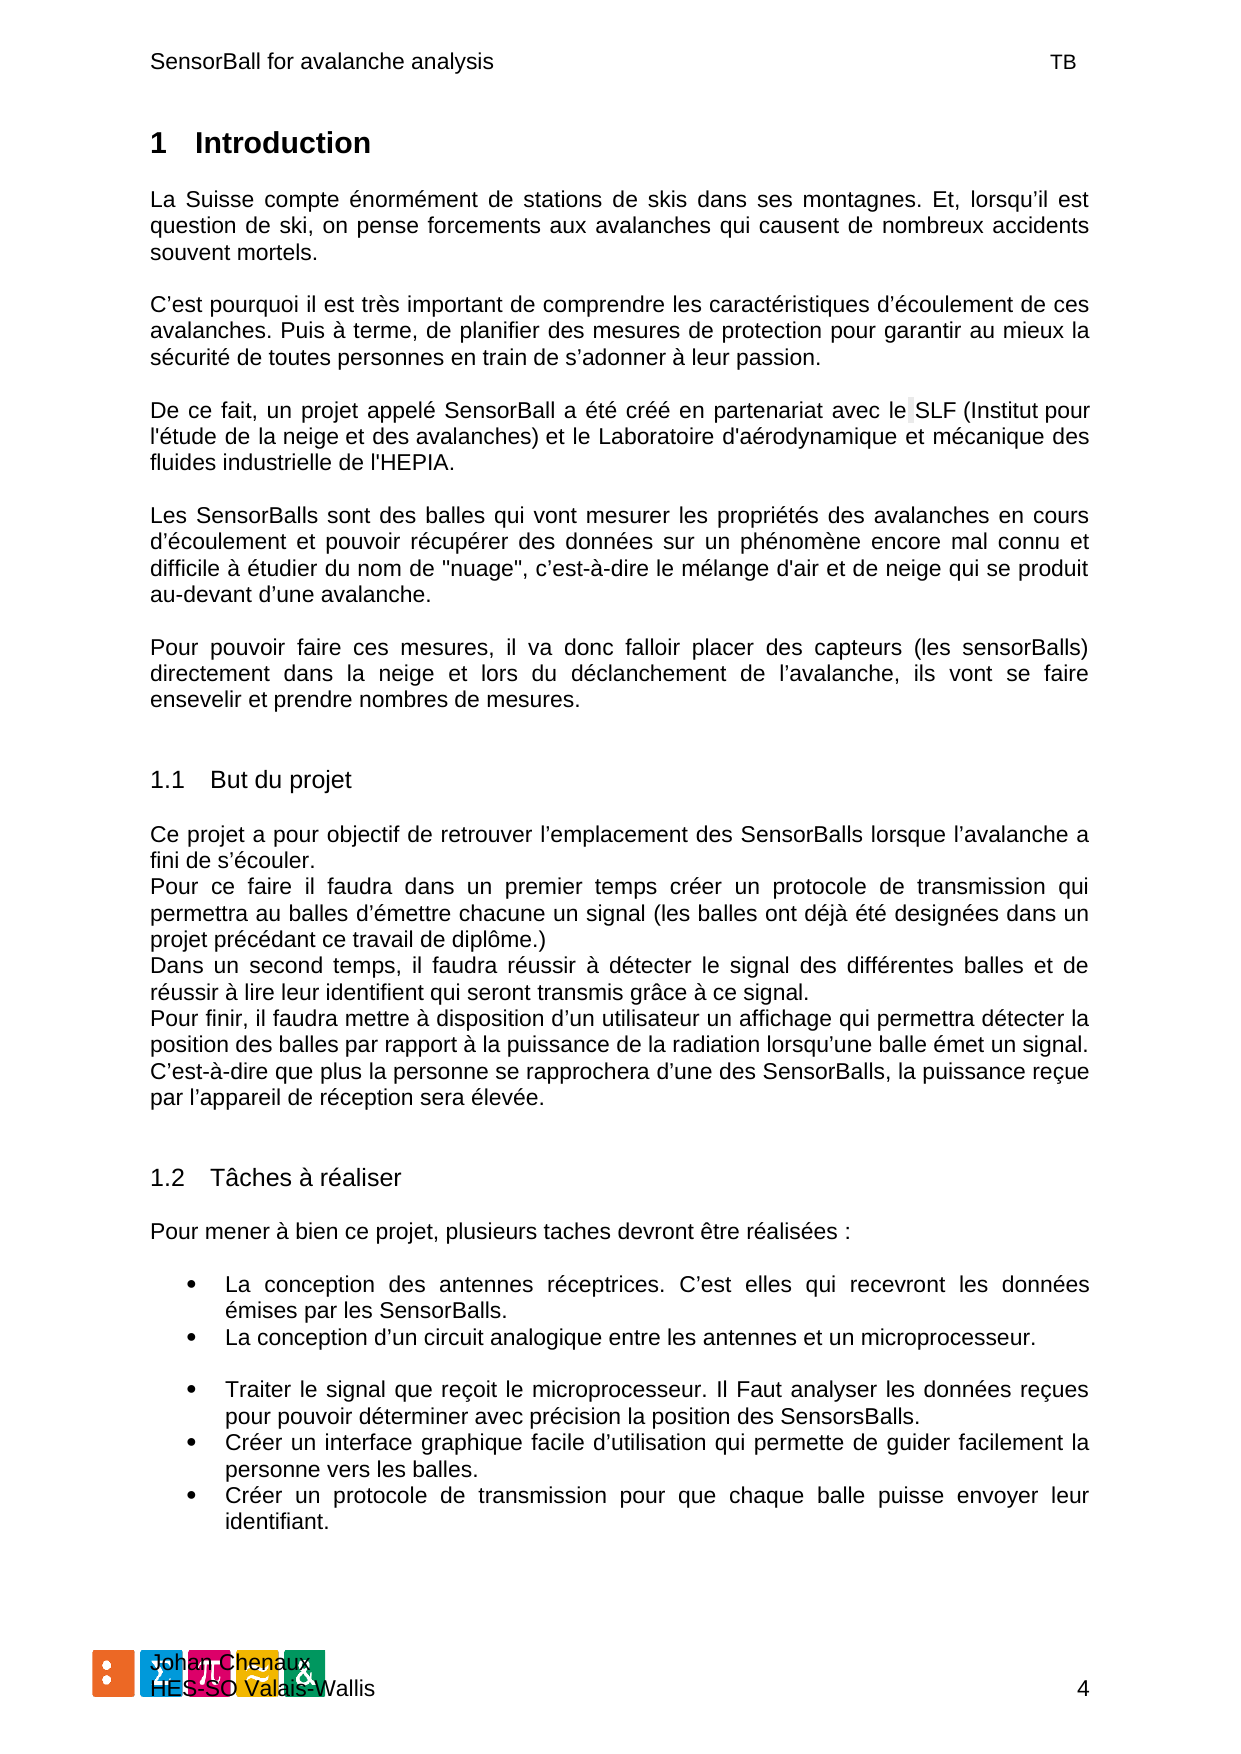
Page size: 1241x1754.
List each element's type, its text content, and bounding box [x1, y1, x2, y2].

text Pour mener à bien ce projet, plusieurs taches devront être réalisées : [150, 1218, 1090, 1245]
list La conception d’un circuit analogique entre les antennes et un microprocesseur. [187, 1324, 1090, 1350]
list Traiter le signal que reçoit le microprocesseur. Il Faut analyser les données reçues pour pouvoir déterminer avec précision la position des SensorsBalls. [187, 1376, 1090, 1429]
text Ce projet a pour objectif de retrouver l’emplacement des SensorBalls lorsque l’avalanche a fini de s’écouler. [150, 821, 1090, 873]
picture [92, 1650, 140, 1697]
text Pour finir, il faudra mettre à disposition d’un utilisateur un affichage qui permettra détecter la position des balles par rapport à la puissance de la radiation lorsqu’une balle émet un signal. C’est-à-dire que plus la personne se rapprochera d’une des SensorBalls, la puissance reçue par l’appareil de réception sera élevée. [150, 1005, 1090, 1111]
list Créer un interface graphique facile d’utilisation qui permette de guider facilement la personne vers les balles. [187, 1429, 1090, 1482]
text Dans un second temps, il faudra réussir à détecter le signal des différentes balles et de réussir à lire leur identifient qui seront transmis grâce à ce signal. [150, 952, 1090, 1005]
subtitle But du projet [150, 766, 1090, 794]
subtitle Introduction [150, 124, 1090, 159]
list La conception des antennes réceptrices. C’est elles qui recevront les données émises par les SensorBalls. [187, 1271, 1090, 1324]
text De ce fait, un projet appelé SensorBall a été créé en partenariat avec le SLF (Institut pour l'étude de la neige et des avalanches) et le Laboratoire d'aérodynamique et mécanique des fluides industrielle de l'HEPIA. [150, 397, 1090, 476]
text Pour pouvoir faire ces mesures, il va donc falloir placer des capteurs (les sensorBalls) directement dans la neige et lors du déclanchement de l’avalanche, ils vont se faire ensevelir et prendre nombres de mesures. [150, 634, 1090, 713]
text C’est pourquoi il est très important de comprendre les caractéristiques d’écoulement de ces avalanches. Puis à terme, de planifier des mesures de protection pour garantir au mieux la sécurité de toutes personnes en train de s’adonner à leur passion. [150, 291, 1090, 370]
text Pour ce faire il faudra dans un premier temps créer un protocole de transmission qui permettra au balles d’émettre chacune un signal (les balles ont déjà été designées dans un projet précédant ce travail de diplôme.) [150, 873, 1090, 952]
subtitle Tâches à réaliser [150, 1163, 1090, 1192]
list Créer un protocole de transmission pour que chaque balle puisse envoyer leur identifiant. [187, 1482, 1090, 1534]
text Les SensorBalls sont des balles qui vont mesurer les propriétés des avalanches en cours d’écoulement et pouvoir récupérer des données sur un phénomène encore mal connu et difficile à étudier du nom de "nuage", c’est-à-dire le mélange d'air et de neige qui se produit au-devant d’une avalanche. [150, 502, 1090, 607]
picture [183, 1650, 326, 1697]
text La Suisse compte énormément de stations de skis dans ses montagnes. Et, lorsqu’il est question de ski, on pense forcements aux avalanches qui causent de nombreux accidents souvent mortels. [150, 186, 1090, 265]
